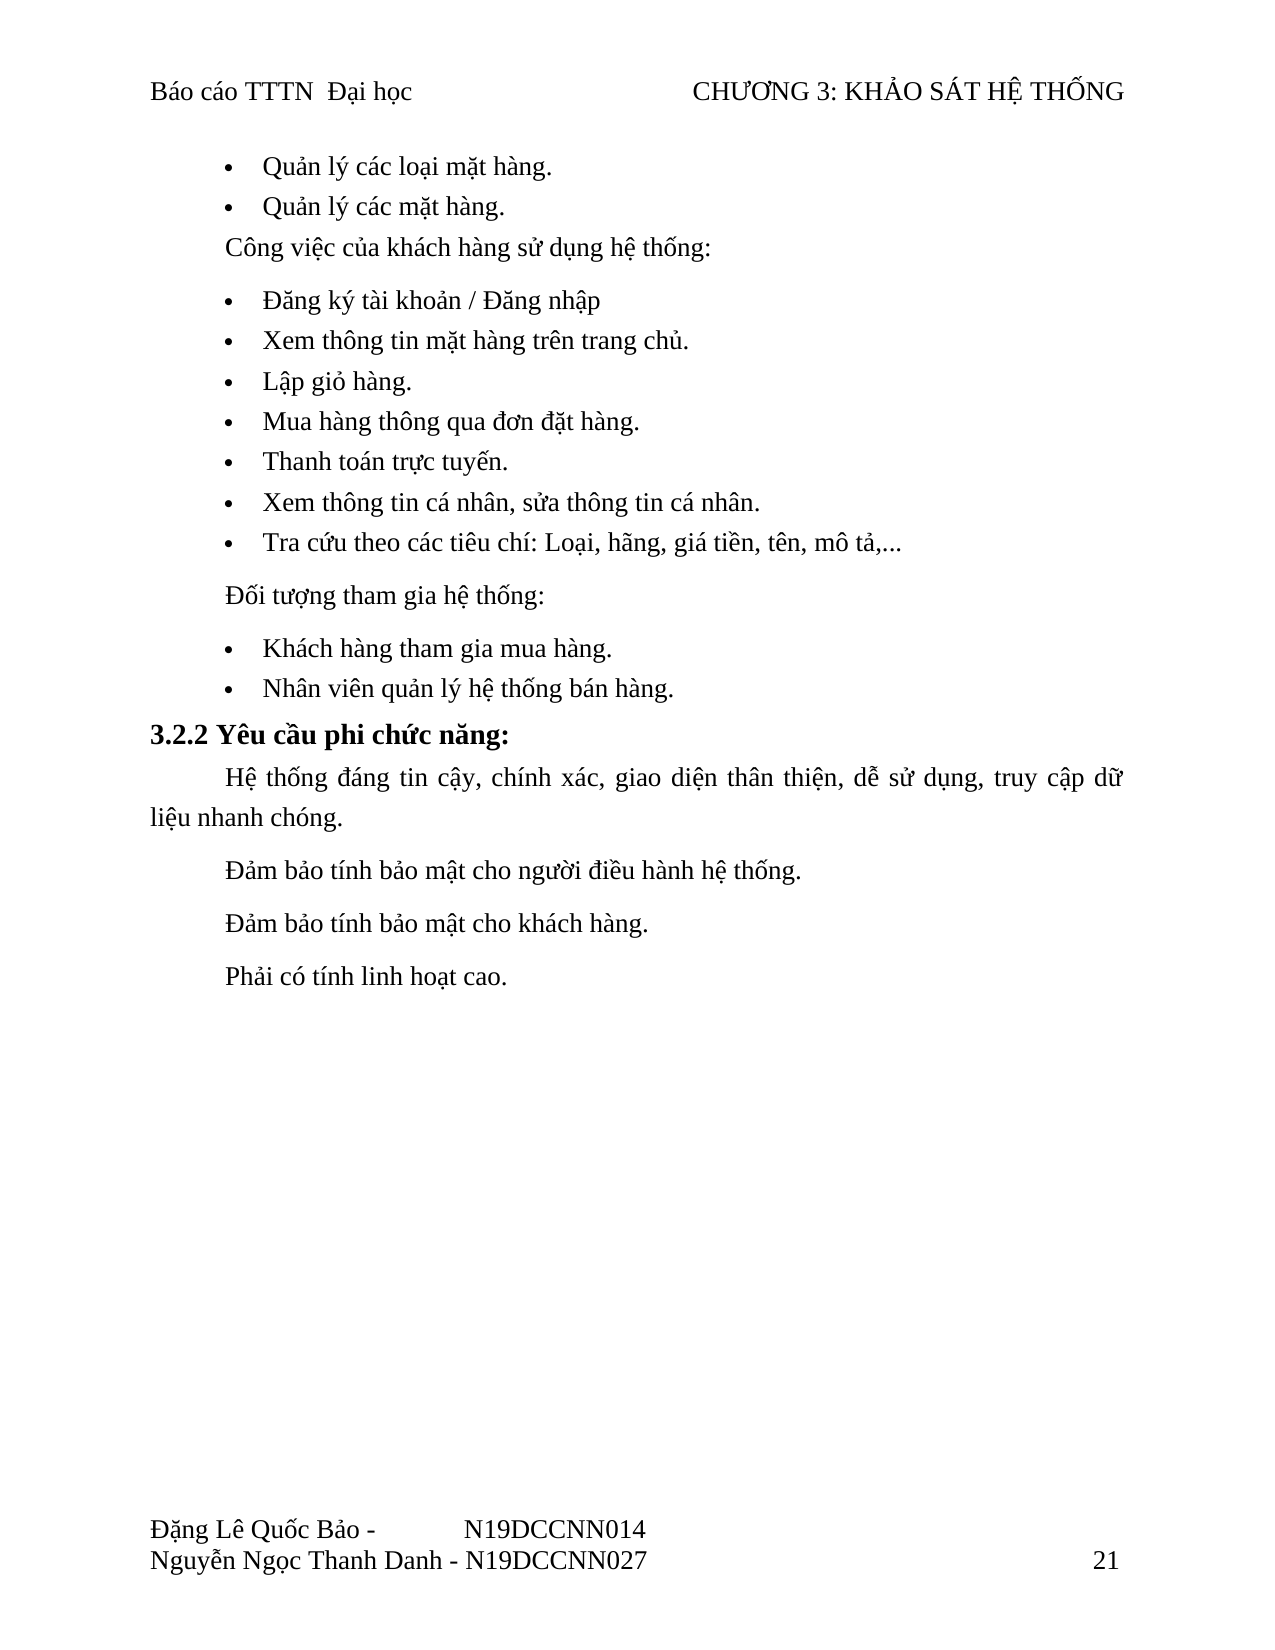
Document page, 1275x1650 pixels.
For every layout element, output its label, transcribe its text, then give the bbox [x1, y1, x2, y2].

list Xem thông tin cá nhân, sửa thông tin cá nhân. [225, 486, 1125, 517]
list Tra cứu theo các tiêu chí: Loại, hãng, giá tiền, tên, mô tả,... [225, 526, 1125, 557]
subtitle 3.2.2 Yêu cầu phi chức năng: [150, 717, 1125, 751]
text Đối tượng tham gia hệ thống: [225, 579, 1125, 610]
text Hệ thống đáng tin cậy, chính xác, giao diện thân thiện, dễ sử dụng, truy cập dữ liệu nhanh chóng. [150, 761, 1125, 832]
list Xem thông tin mặt hàng trên trang chủ. [225, 324, 1125, 355]
text Phải có tính linh hoạt cao. [150, 960, 1125, 991]
text Công việc của khách hàng sử dụng hệ thống: [225, 231, 1125, 262]
list Mua hàng thông qua đơn đặt hàng. [225, 405, 1125, 436]
list Thanh toán trực tuyến. [225, 445, 1125, 477]
text Đảm bảo tính bảo mật cho khách hàng. [150, 907, 1125, 938]
list Quản lý các mặt hàng. [225, 190, 1125, 222]
list Nhân viên quản lý hệ thống bán hàng. [225, 672, 1125, 704]
text Đảm bảo tính bảo mật cho người điều hành hệ thống. [150, 854, 1125, 885]
list Lập giỏ hàng. [225, 364, 1125, 396]
list Đăng ký tài khoản / Đăng nhập [225, 284, 1125, 315]
list Khách hàng tham gia mua hàng. [225, 632, 1125, 663]
list Quản lý các loại mặt hàng. [225, 150, 1125, 181]
